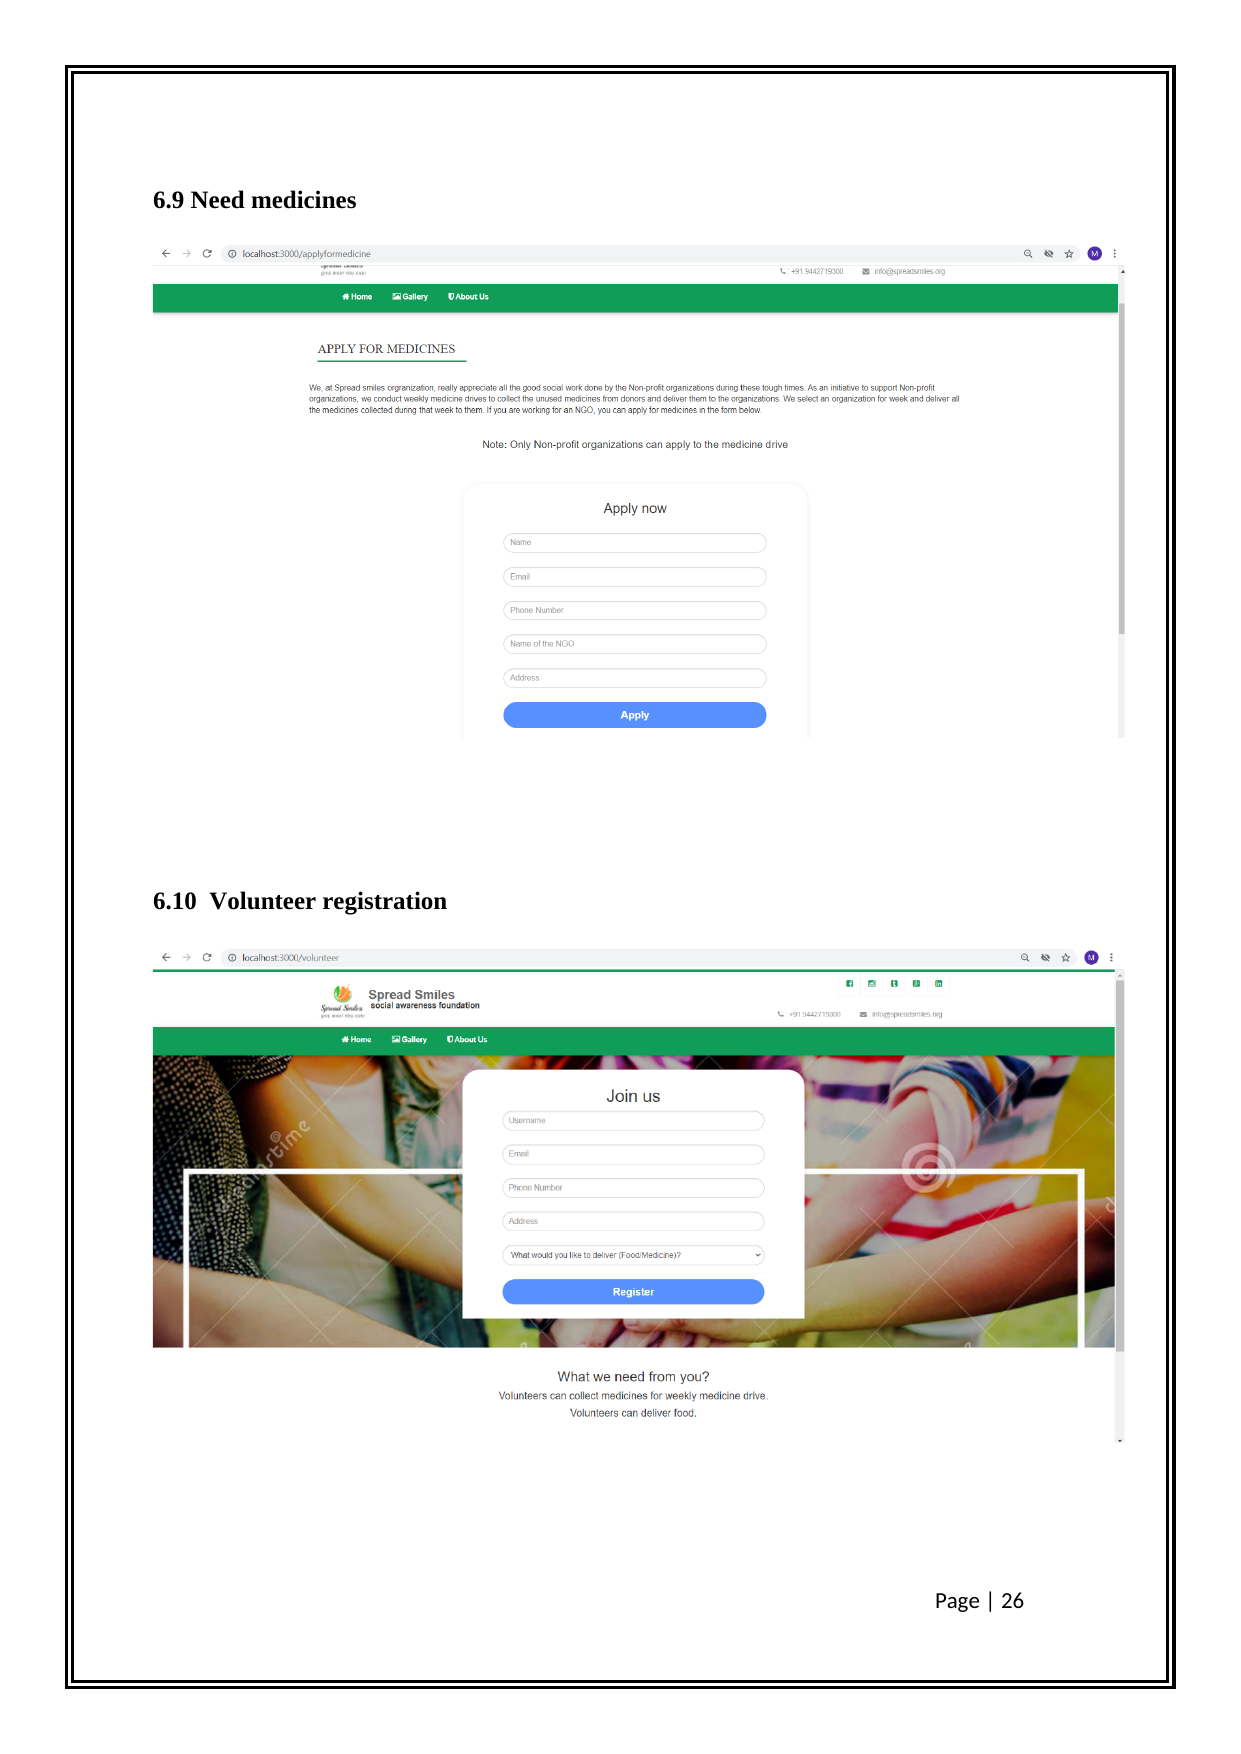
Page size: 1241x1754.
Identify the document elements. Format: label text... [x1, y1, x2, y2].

picture [152, 946, 1125, 1443]
picture [152, 244, 1125, 738]
text 6.9 Need medicines [94, 185, 1024, 213]
text 6.10 Volunteer registration [153, 886, 1035, 915]
